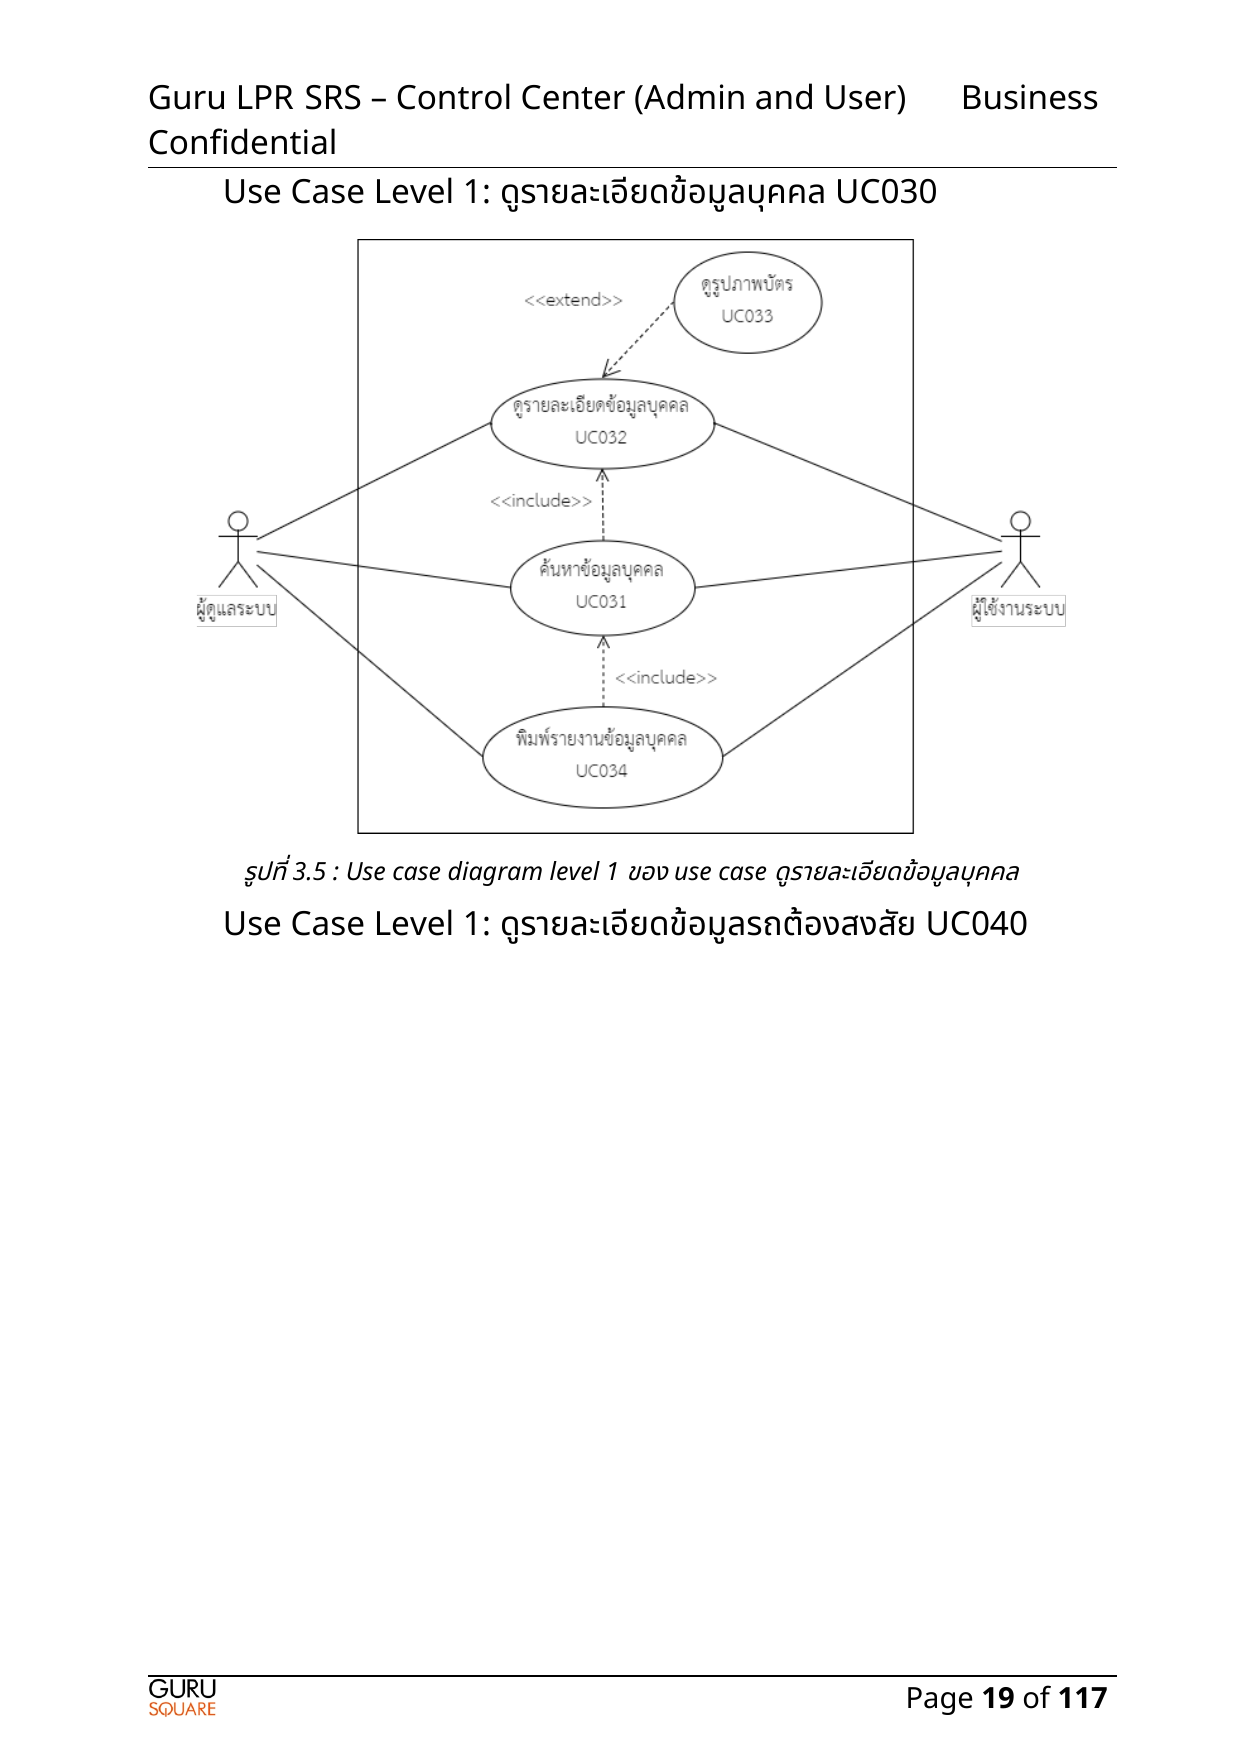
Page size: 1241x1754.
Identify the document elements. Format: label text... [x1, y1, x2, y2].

picture [196, 239, 1068, 834]
text Use Case Level 1: ดูรายละเอียดข้อมูลบุคคล UC030 [148, 168, 1117, 219]
picture [147, 1676, 218, 1718]
text Use Case Level 1: ดูรายละเอียดข้อมูลรถต้องสงสัย UC040 [148, 900, 1117, 950]
text รูปที่ 3.5 : Use case diagram level 1 ของ use case ดูรายละเอียดข้อมูลบุคคล [148, 853, 1117, 891]
